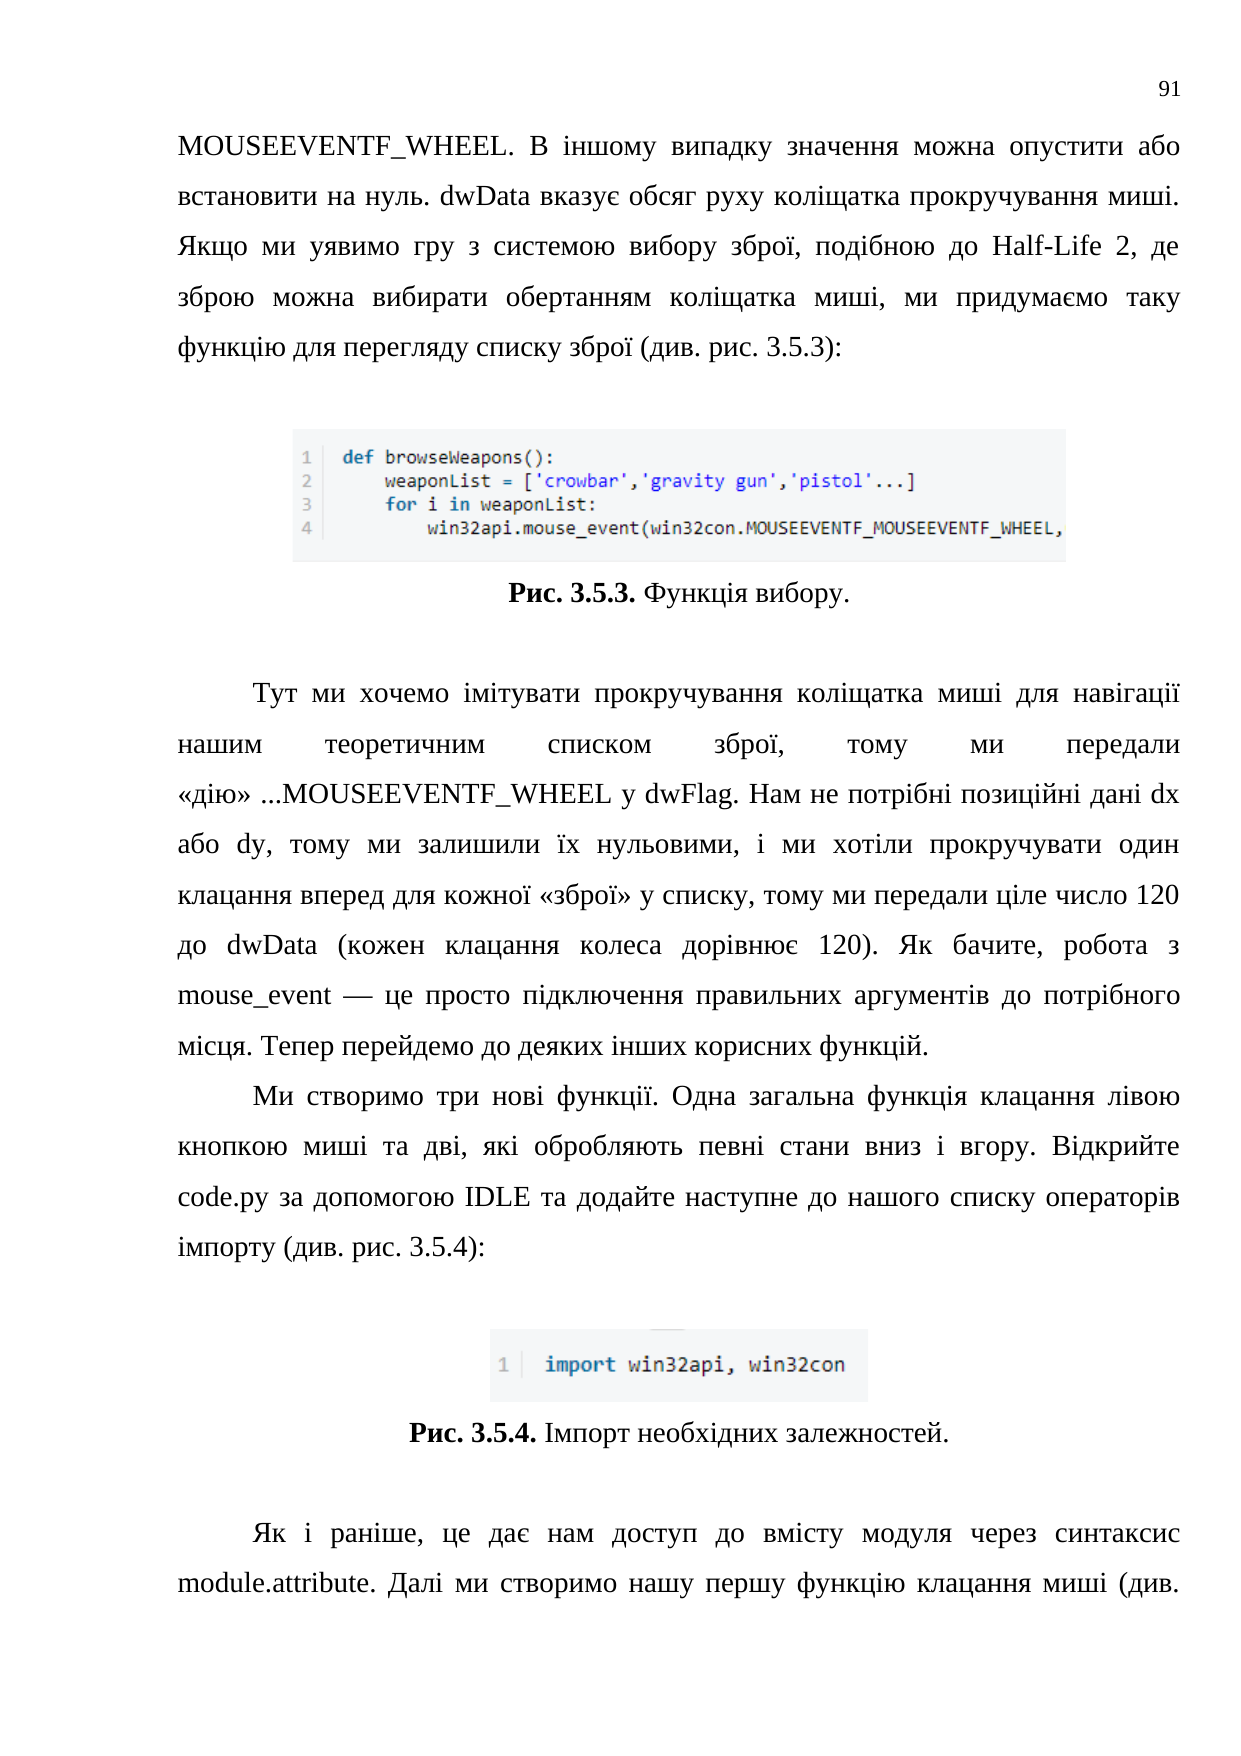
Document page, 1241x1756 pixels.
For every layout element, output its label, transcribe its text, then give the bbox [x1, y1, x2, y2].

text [177, 128, 1181, 362]
text Рис. 3.5.4. Імпорт необхідних залежностей. [177, 1415, 1181, 1448]
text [177, 1515, 1181, 1599]
picture [292, 429, 1066, 562]
text Рис. 3.5.3. Функція вибору. [177, 575, 1181, 608]
text Тут ми хочемо імітувати прокручування коліщатка миші для навігації нашим теоретичним списком зброї, тому ми передали «дію» ...MOUSEEVENTF_WHEEL у dwFlag. Нам не потрібні позиційні дані dx або dy, тому ми залишили їх нульовими, і ми хотіли прокручувати один клацання вперед для кожної «зброї» у списку, тому ми передали ціле число 120 до dwData (кожен клацання колеса дорівнює 120). Як бачите, робота з mouse_event — це просто підключення правильних аргументів до потрібного місця. Тепер перейдемо до деяких інших корисних функцій. [177, 676, 1181, 1061]
text Ми створимо три нові функції. Одна загальна функція клацання лівою кнопкою миші та дві, які обробляють певні стани вниз і вгору. Відкрийте code.py за допомогою IDLE та додайте наступне до нашого списку операторів імпорту (див. рис. 3.5.4): [177, 1078, 1181, 1263]
picture [490, 1329, 869, 1402]
